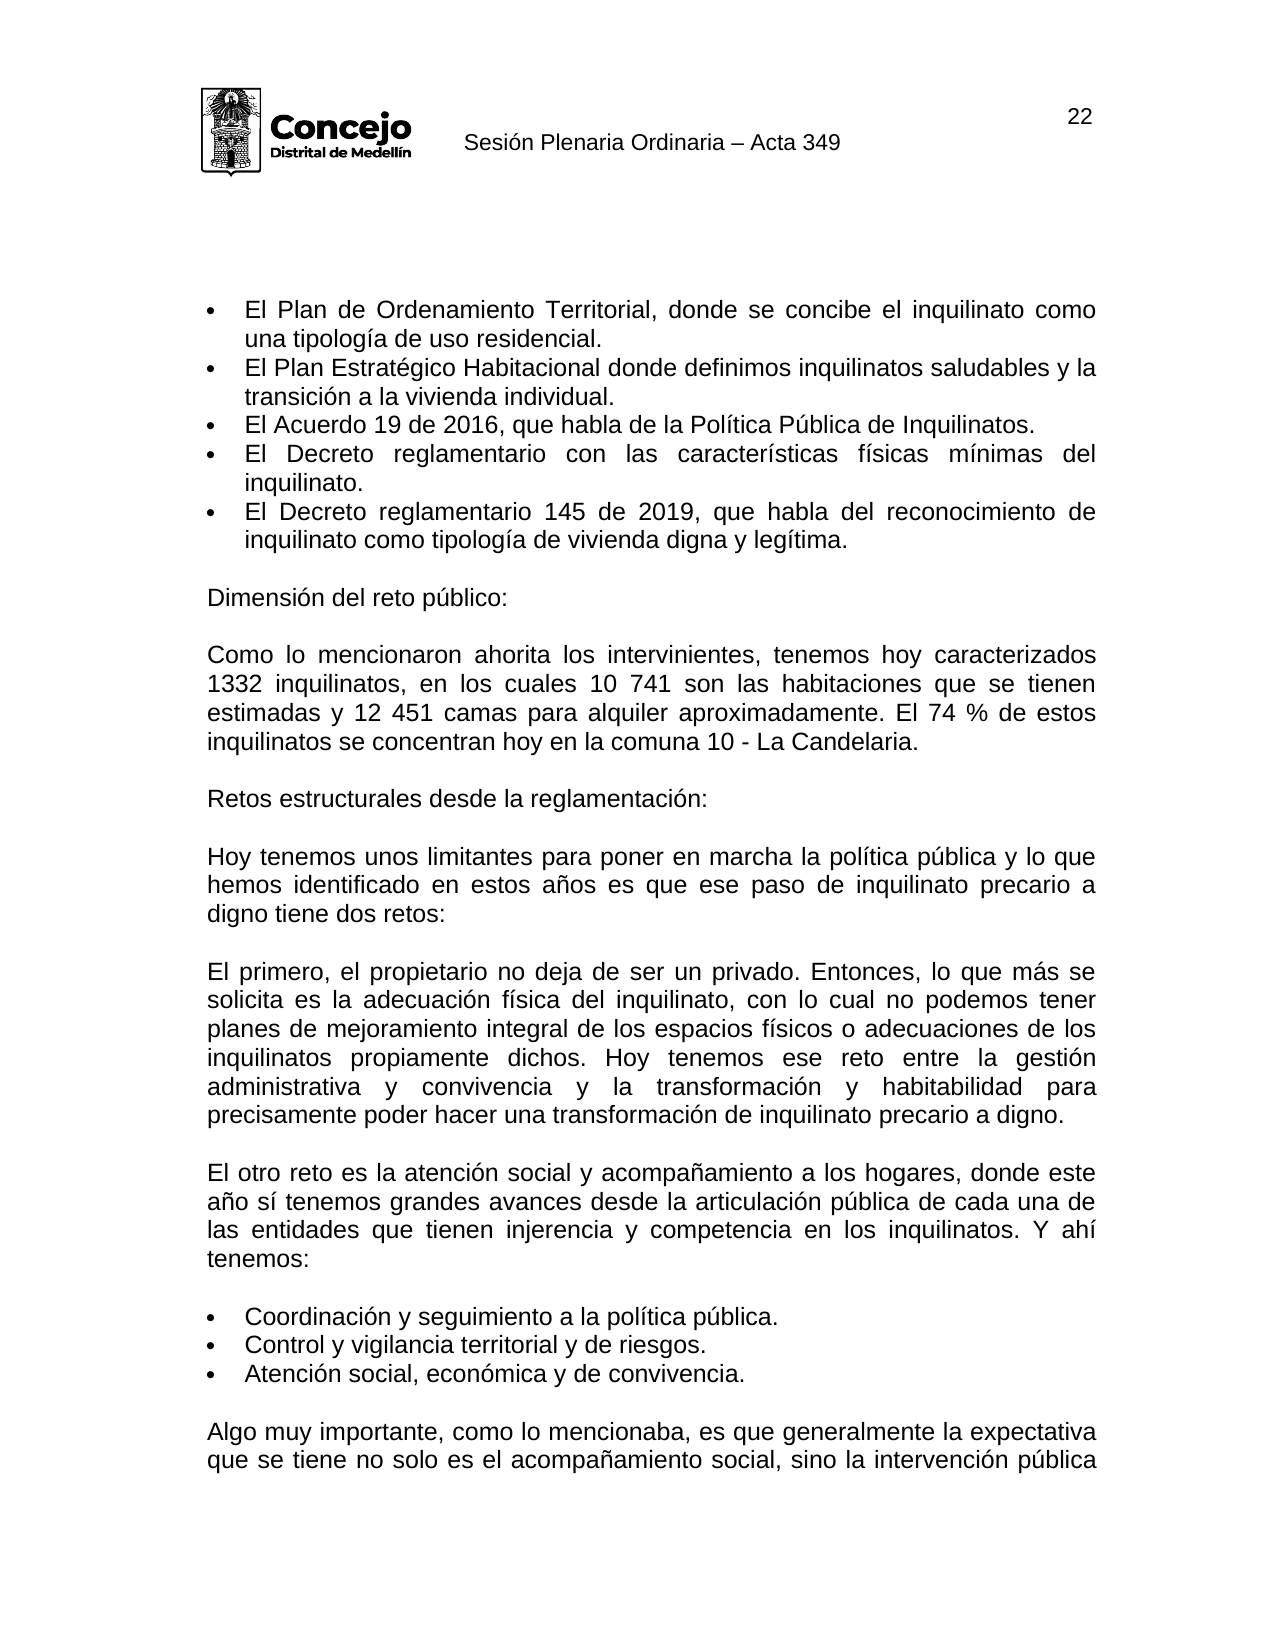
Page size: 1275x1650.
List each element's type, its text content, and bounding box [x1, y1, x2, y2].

list El Plan Estratégico Habitacional donde definimos inquilinatos saludables y la transición a la vivienda individual. [207, 353, 1098, 410]
list El Plan de Ordenamiento Territorial, donde se concibe el inquilinato como una tipología de uso residencial. [207, 295, 1098, 353]
text Como lo mencionaron ahorita los intervinientes, tenemos hoy caracterizados 1332 inquilinatos, en los cuales 10 741 son las habitaciones que se tienen estimadas y 12 451 camas para alquiler aproximadamente. El 74 % de estos inquilinatos se concentran hoy en la comuna 10 - La Candelaria. [207, 640, 1098, 755]
list Coordinación y seguimiento a la política pública. [207, 1302, 1098, 1330]
text El primero, el propietario no deja de ser un privado. Entonces, lo que más se solicita es la adecuación física del inquilinato, con lo cual no podemos tener planes de mejoramiento integral de los espacios físicos o adecuaciones de los inquilinatos propiamente dichos. Hoy tenemos ese reto entre la gestión administrativa y convivencia y la transformación y habitabilidad para precisamente poder hacer una transformación de inquilinato precario a digno. [207, 957, 1098, 1129]
list Control y vigilancia territorial y de riesgos. [207, 1330, 1098, 1359]
list El Acuerdo 19 de 2016, que habla de la Política Pública de Inquilinatos. [207, 410, 1098, 439]
list Atención social, económica y de convivencia. [207, 1359, 1098, 1388]
text Hoy tenemos unos limitantes para poner en marcha la política pública y lo que hemos identificado en estos años es que ese paso de inquilinato precario a digno tiene dos retos: [207, 842, 1098, 928]
picture [196, 84, 416, 181]
text Retos estructurales desde la reglamentación: [207, 784, 1098, 813]
text El otro reto es la atención social y acompañamiento a los hogares, donde este año sí tenemos grandes avances desde la articulación pública de cada una de las entidades que tienen injerencia y competencia en los inquilinatos. Y ahí tenemos: [207, 1158, 1098, 1273]
text Dimensión del reto público: [207, 583, 1098, 612]
list El Decreto reglamentario 145 de 2019, que habla del reconocimiento de inquilinato como tipología de vivienda digna y legítima. [207, 497, 1098, 554]
list El Decreto reglamentario con las características físicas mínimas del inquilinato. [207, 439, 1098, 497]
